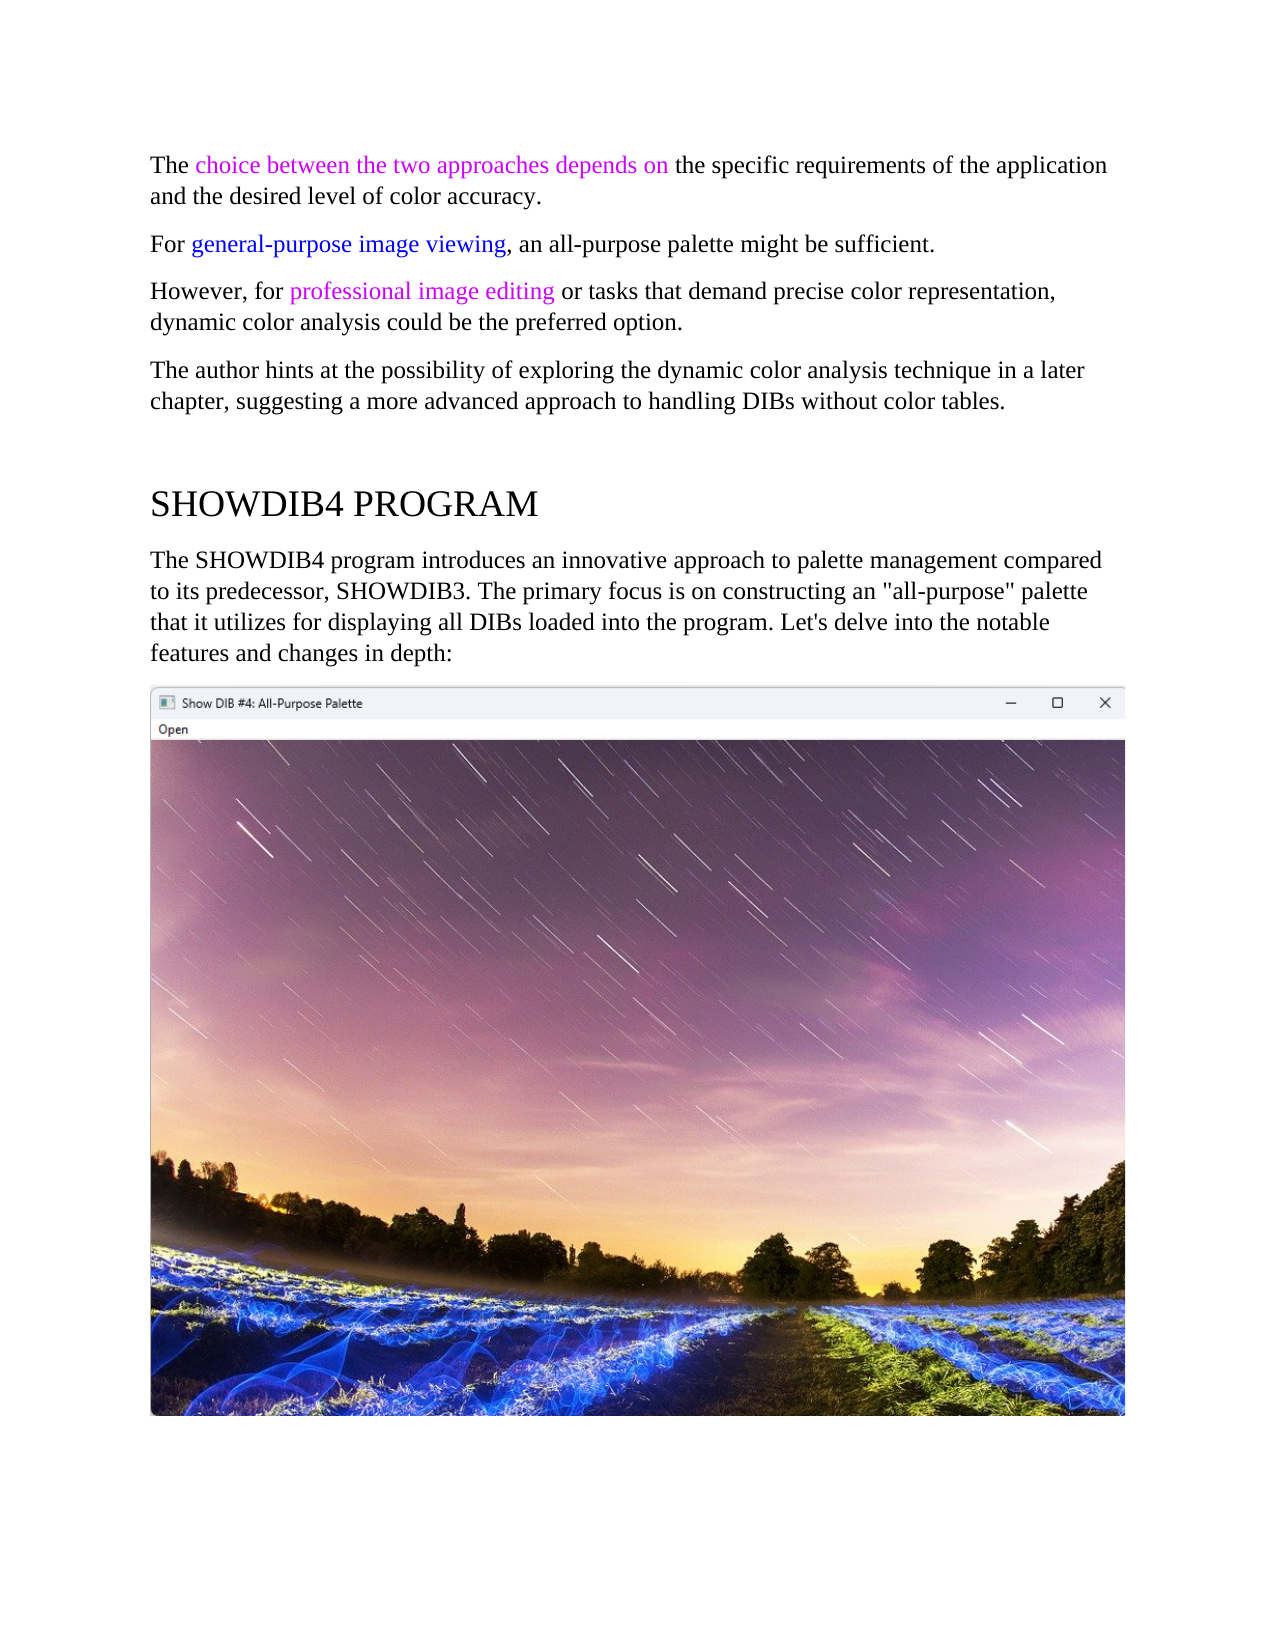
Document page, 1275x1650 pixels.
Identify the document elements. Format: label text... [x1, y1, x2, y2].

text The SHOWDIB4 program introduces an innovative approach to palette management compared to its predecessor, SHOWDIB3. The primary focus is on constructing an "all-purpose" palette that it utilizes for displaying all DIBs loaded into the program. Let's delve into the notable features and changes in depth: [150, 545, 1125, 667]
text The author hints at the possibility of exploring the dynamic color analysis technique in a later chapter, suggesting a more advanced approach to handling DIBs without color tables. [150, 355, 1125, 415]
picture [150, 685, 1125, 1416]
text However, for professional image editing or tasks that demand precise color representation, dynamic color analysis could be the preferred option. [150, 276, 1125, 336]
text SHOWDIB4 PROGRAM [150, 482, 1125, 525]
text For general-purpose image viewing, an all-purpose palette might be sufficient. [150, 229, 1125, 257]
text The choice between the two approaches depends on the specific requirements of the application and the desired level of color accuracy. [150, 150, 1125, 210]
